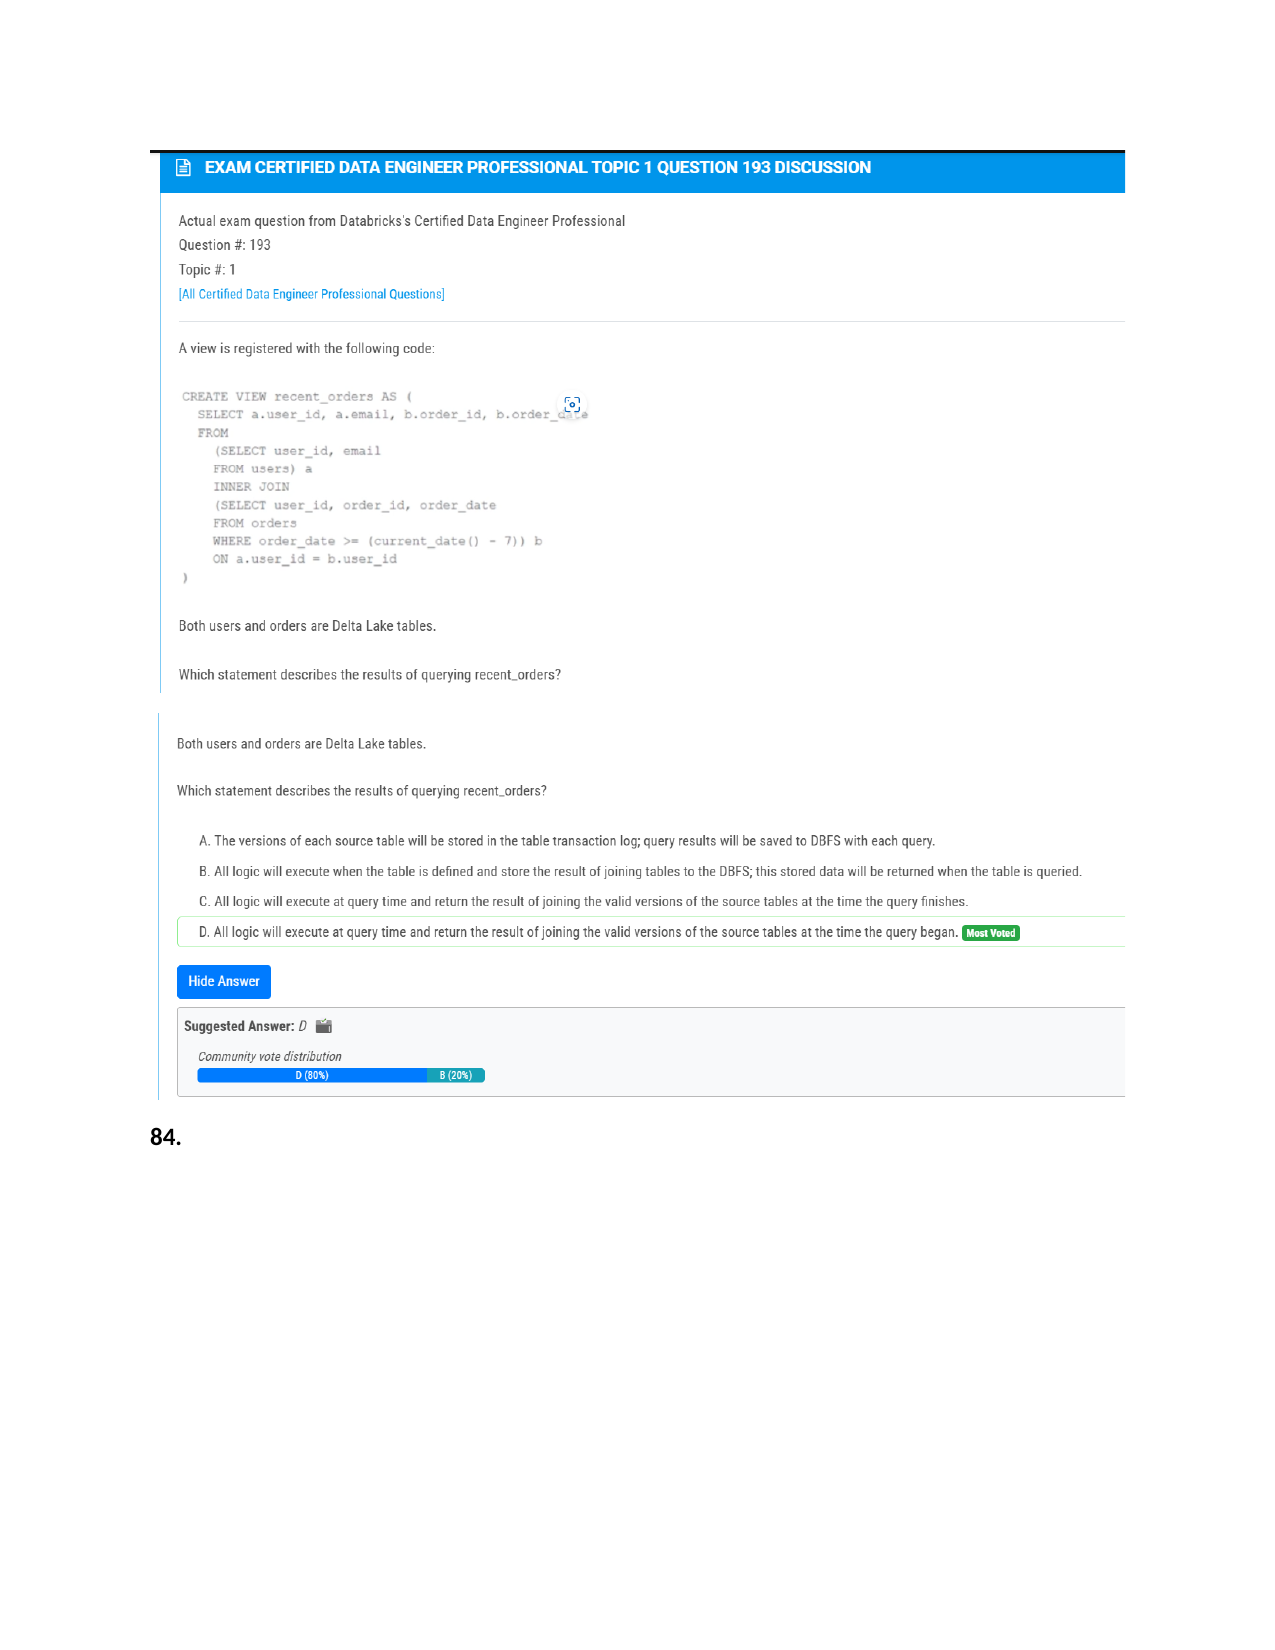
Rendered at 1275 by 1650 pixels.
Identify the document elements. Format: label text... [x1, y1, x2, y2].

text 84. [150, 1121, 1125, 1152]
picture [150, 150, 1125, 693]
picture [150, 713, 1125, 1100]
